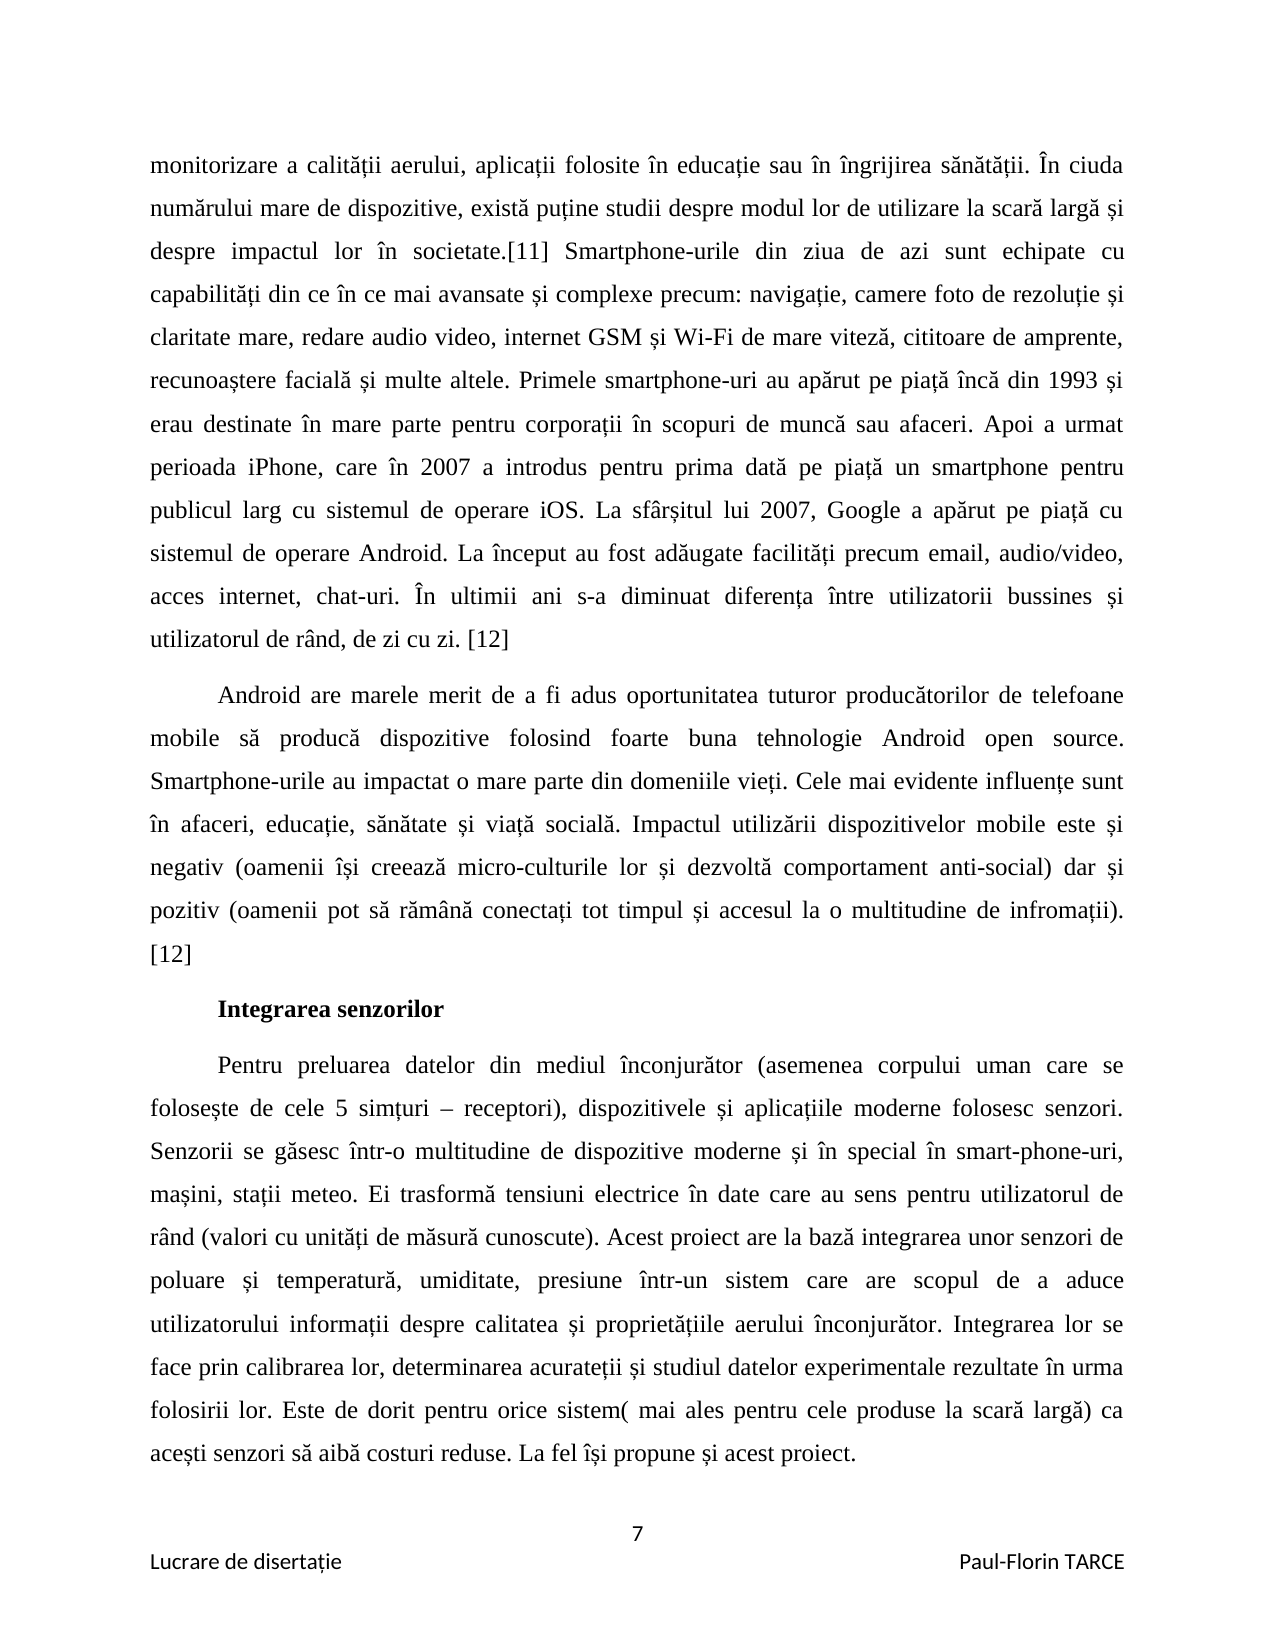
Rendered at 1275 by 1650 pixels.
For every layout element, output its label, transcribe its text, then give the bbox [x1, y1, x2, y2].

text Integrarea senzorilor [150, 994, 1125, 1023]
text Android are marele merit de a fi adus oportunitatea tuturor producătorilor de telefoane mobile să producă dispozitive folosind foarte buna tehnologie Android open source. Smartphone-urile au impactat o mare parte din domeniile vieți. Cele mai evidente influențe sunt în afaceri, educație, sănătate și viață socială. Impactul utilizării dispozitivelor mobile este și negativ (oamenii își creează micro-culturile lor și dezvoltă comportament anti-social) dar și pozitiv (oamenii pot să rămână conectați tot timpul și accesul la o multitudine de infromații). [12] [150, 680, 1125, 967]
text Pentru preluarea datelor din mediul înconjurător (asemenea corpului uman care se folosește de cele 5 simțuri – receptori), dispozitivele și aplicațiile moderne folosesc senzori. Senzorii se găsesc într-o multitudine de dispozitive moderne și în special în smart-phone-uri, mașini, stații meteo. Ei trasformă tensiuni electrice în date care au sens pentru utilizatorul de rând (valori cu unități de măsură cunoscute). Acest proiect are la bază integrarea unor senzori de poluare și temperatură, umiditate, presiune într-un sistem care are scopul de a aduce utilizatorului informații despre calitatea și proprietățiile aerului înconjurător. Integrarea lor se face prin calibrarea lor, determinarea acurateții și studiul datelor experimentale rezultate în urma folosirii lor. Este de dorit pentru orice sistem( mai ales pentru cele produse la scară largă) ca acești senzori să aibă costuri reduse. La fel își propune și acest proiect. [150, 1050, 1125, 1467]
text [150, 150, 1125, 653]
